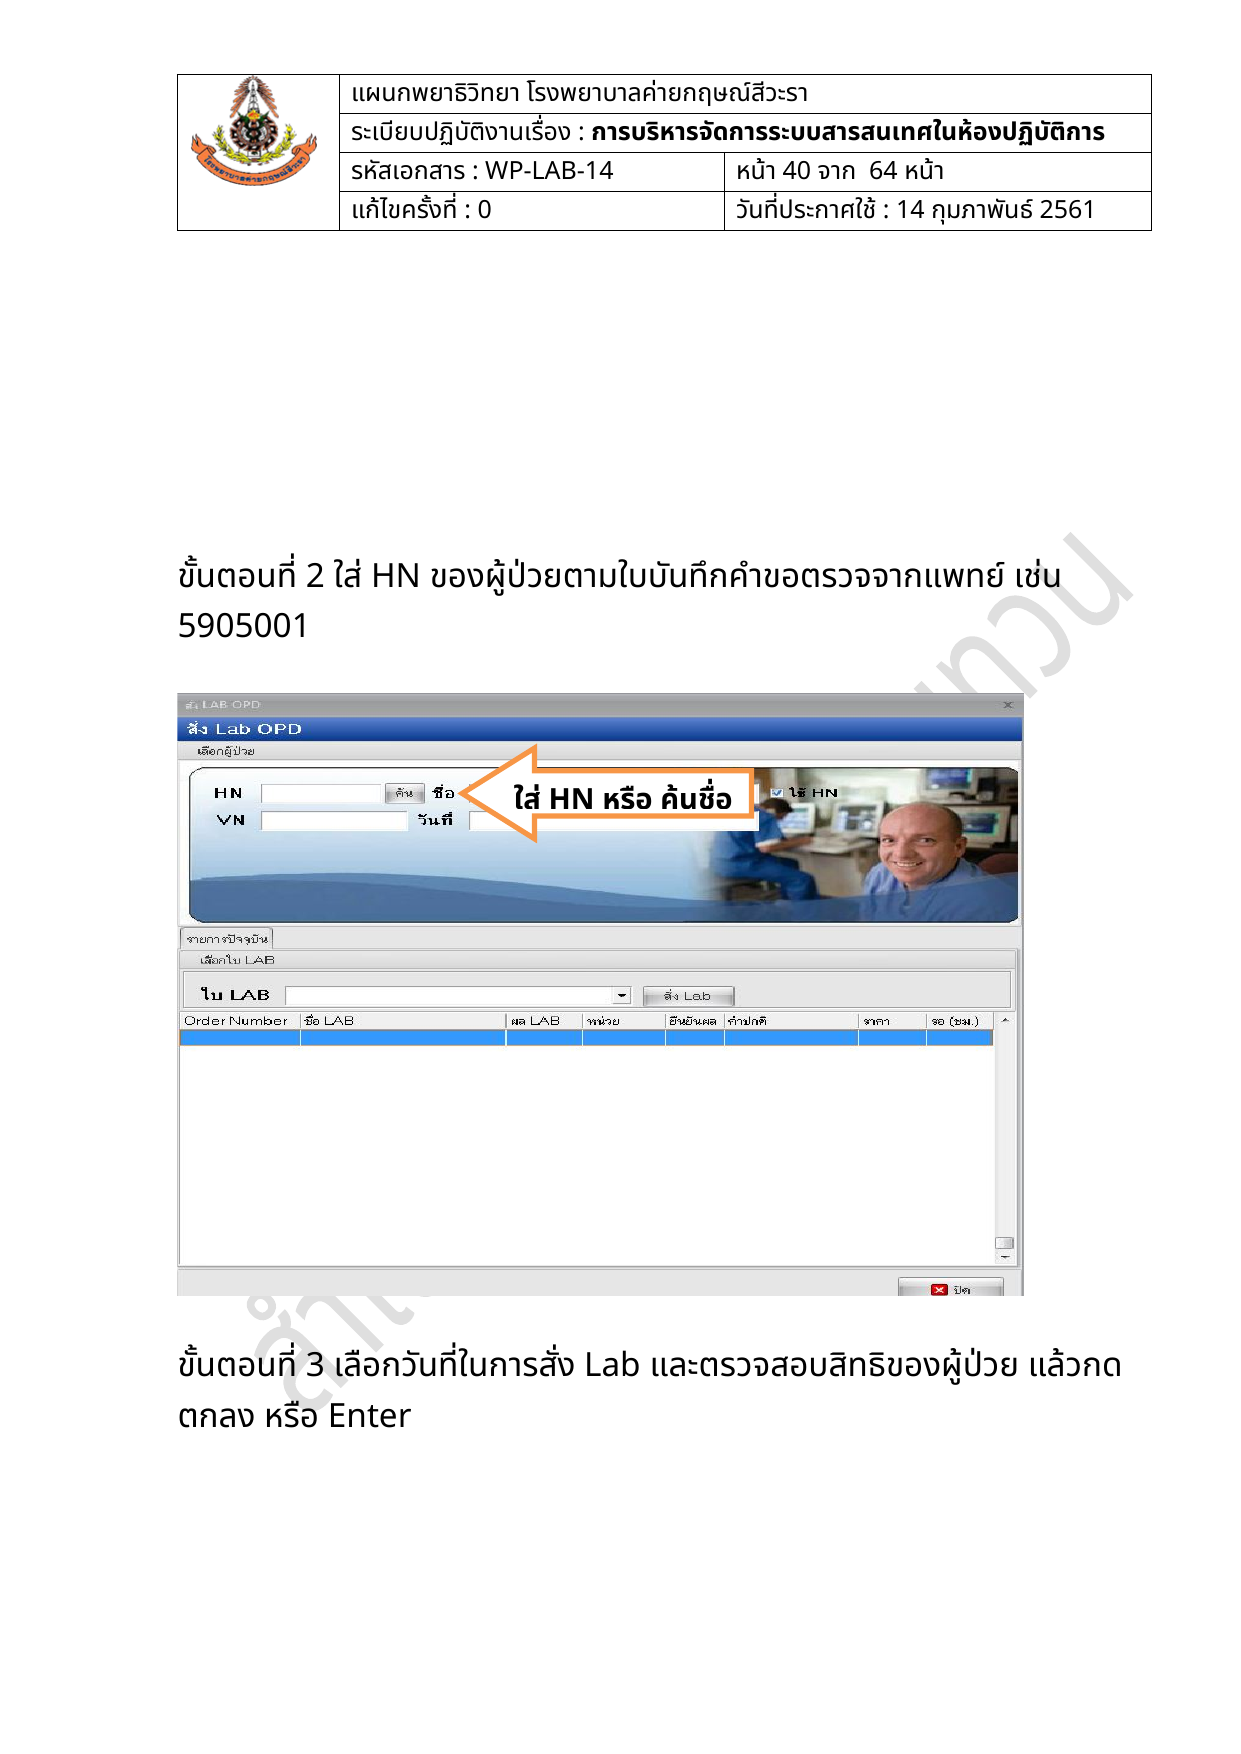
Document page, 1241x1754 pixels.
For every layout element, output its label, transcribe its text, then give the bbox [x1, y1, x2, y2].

text ขั้นตอนที่ 2 ใส่ HN ของผู้ป่วยตามใบบันทึกคำขอตรวจจากแพทย์ เช่น 5905001 [177, 552, 1152, 648]
picture [188, 75, 318, 187]
text ขั้นตอนที่ 3 เลือกวันที่ในการสั่ง Lab และตรวจสอบสิทธิของผู้ป่วย แล้วกด ตกลง หรือ Enter [177, 1341, 1152, 1442]
picture [177, 693, 1024, 1296]
